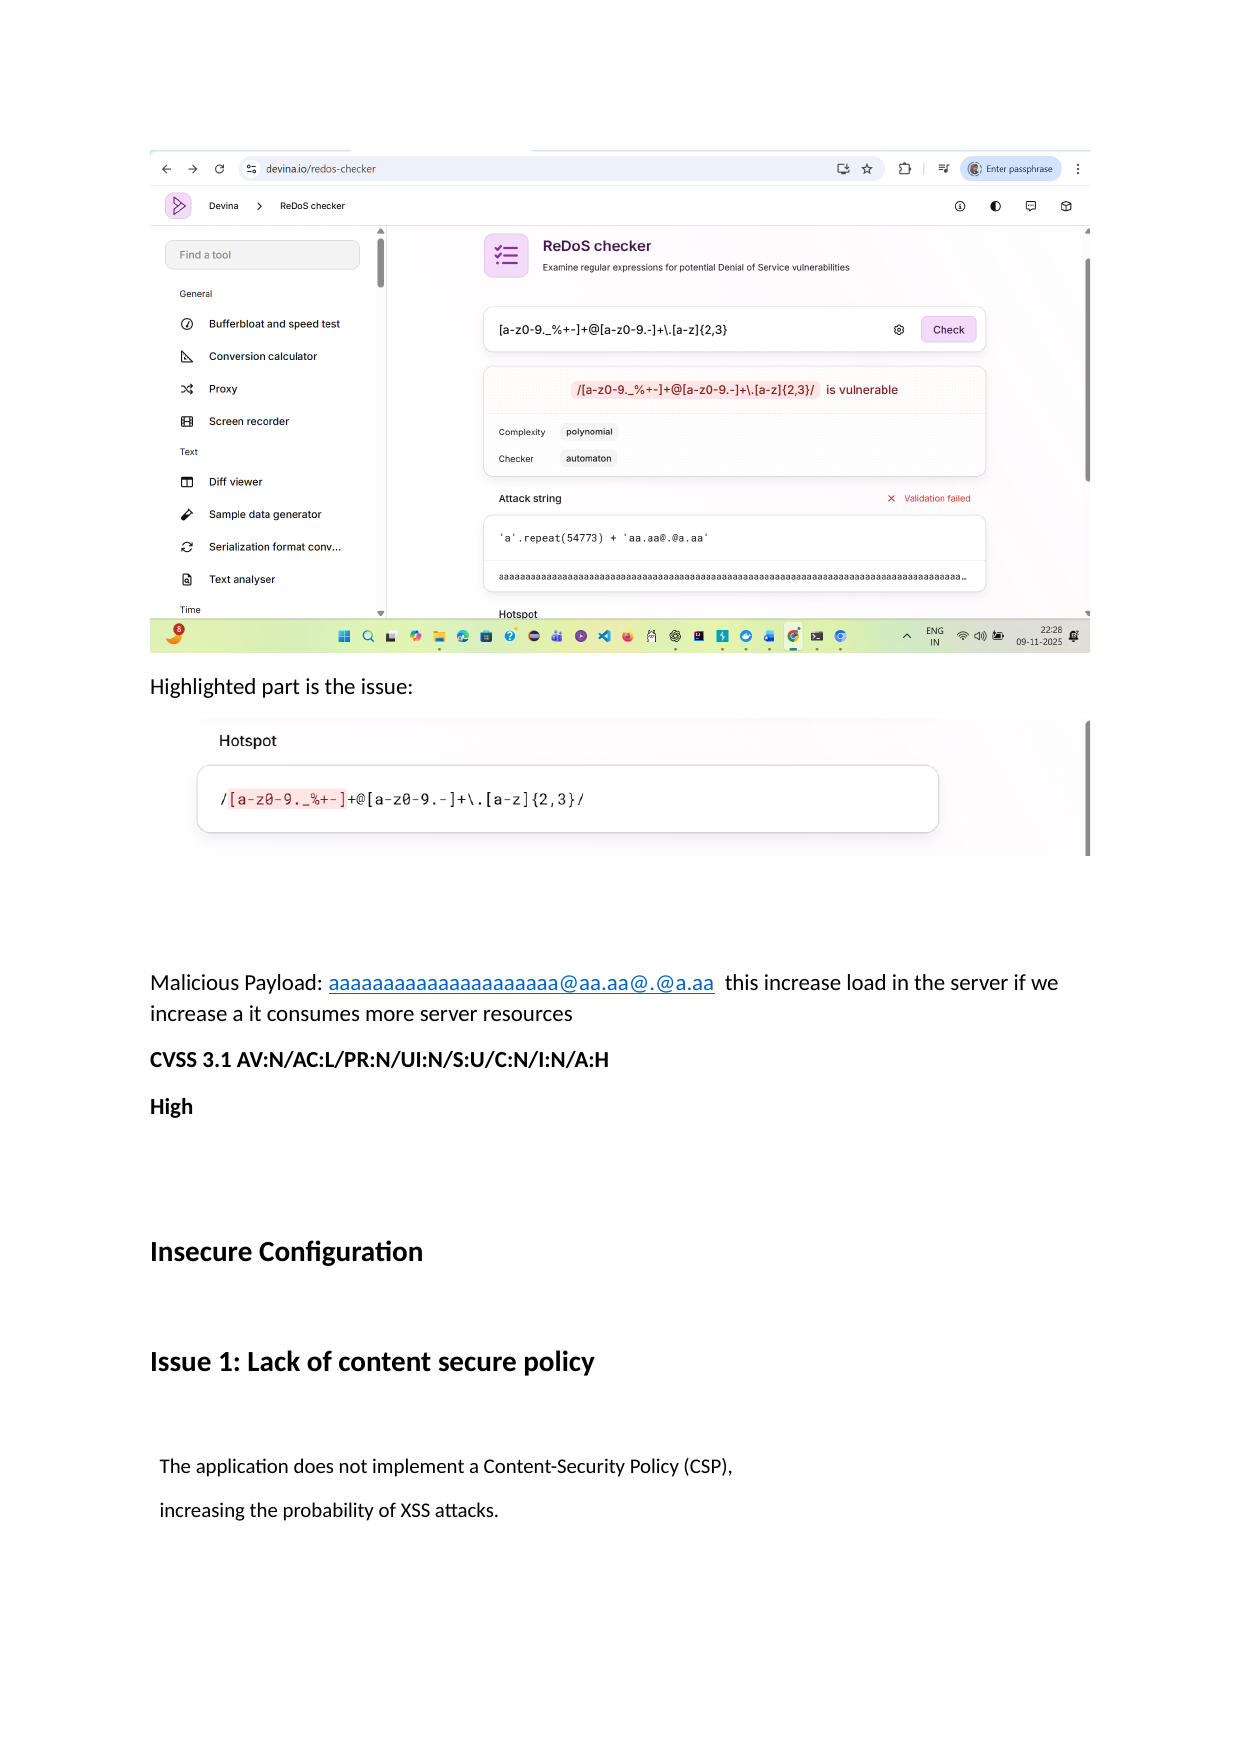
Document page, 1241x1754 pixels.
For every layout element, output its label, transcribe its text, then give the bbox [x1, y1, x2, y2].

picture [150, 718, 1091, 856]
picture [150, 150, 1091, 653]
text Issue 1: Lack of content secure policy [150, 1343, 1090, 1379]
text CVSS 3.1 AV:N/AC:L/PR:N/UI:N/S:U/C:N/I:N/A:H [150, 1046, 1090, 1073]
text Insecure Configuration [150, 1233, 1090, 1269]
text The application does not implement a Content-Security Policy (CSP), [150, 1453, 1090, 1479]
text Highlighted part is the issue: [150, 672, 1090, 700]
text Malicious Payload: aaaaaaaaaaaaaaaaaaaaa@aa.aa@.@a.aa this increase load in the server if we increase a it consumes more server resources [150, 968, 1090, 1027]
text increasing the probability of XSS attacks. [150, 1497, 1090, 1523]
text High [150, 1092, 1090, 1120]
